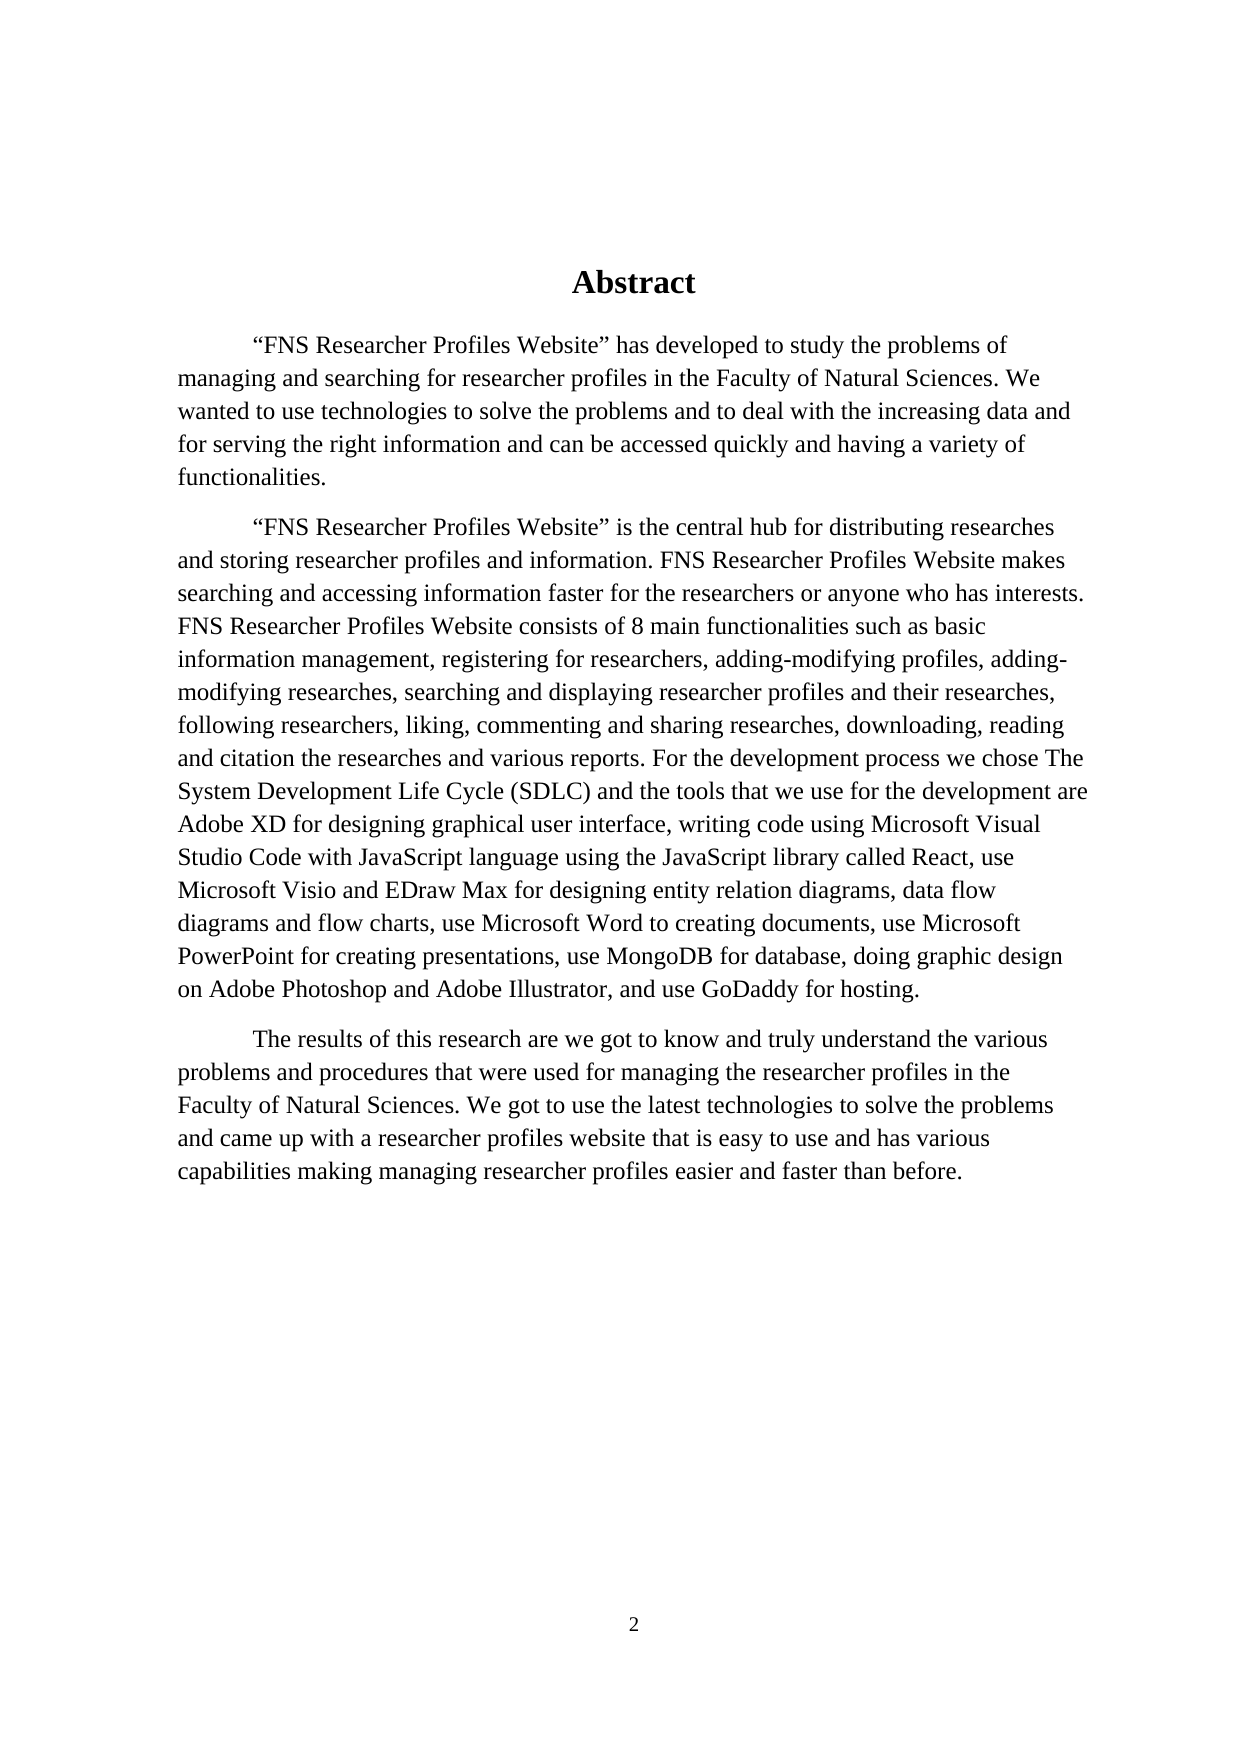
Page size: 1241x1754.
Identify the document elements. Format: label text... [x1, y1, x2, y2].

text “FNS Researcher Profiles Website” is the central hub for distributing researches and storing researcher profiles and information. FNS Researcher Profiles Website makes searching and accessing information faster for the researchers or anyone who has interests. FNS Researcher Profiles Website consists of 8 main functionalities such as basic information management, registering for researchers, adding-modifying profiles, adding-modifying researches, searching and displaying researcher profiles and their researches, following researchers, liking, commenting and sharing researches, downloading, reading and citation the researches and various reports. For the development process we chose The System Development Life Cycle (SDLC) and the tools that we use for the development are Adobe XD for designing graphical user interface, writing code using Microsoft Visual Studio Code with JavaScript language using the JavaScript library called React, use Microsoft Visio and EDraw Max for designing entity relation diagrams, data flow diagrams and flow charts, use Microsoft Word to creating documents, use Microsoft PowerPoint for creating presentations, use MongoDB for database, doing graphic design on Adobe Photoshop and Adobe Illustrator, and use GoDaddy for hosting. [177, 512, 1090, 1003]
text The results of this research are we got to know and truly understand the various problems and procedures that were used for managing the researcher profiles in the Faculty of Natural Sciences. We got to use the latest technologies to solve the problems and came up with a researcher profiles website that is easy to use and has various capabilities making managing researcher profiles easier and faster than before. [177, 1024, 1090, 1184]
text Abstract [177, 262, 1090, 301]
text “FNS Researcher Profiles Website” has developed to study the problems of managing and searching for researcher profiles in the Faculty of Natural Sciences. We wanted to use technologies to solve the problems and to deal with the increasing data and for serving the right information and can be accessed quickly and having a variety of functionalities. [177, 330, 1090, 491]
